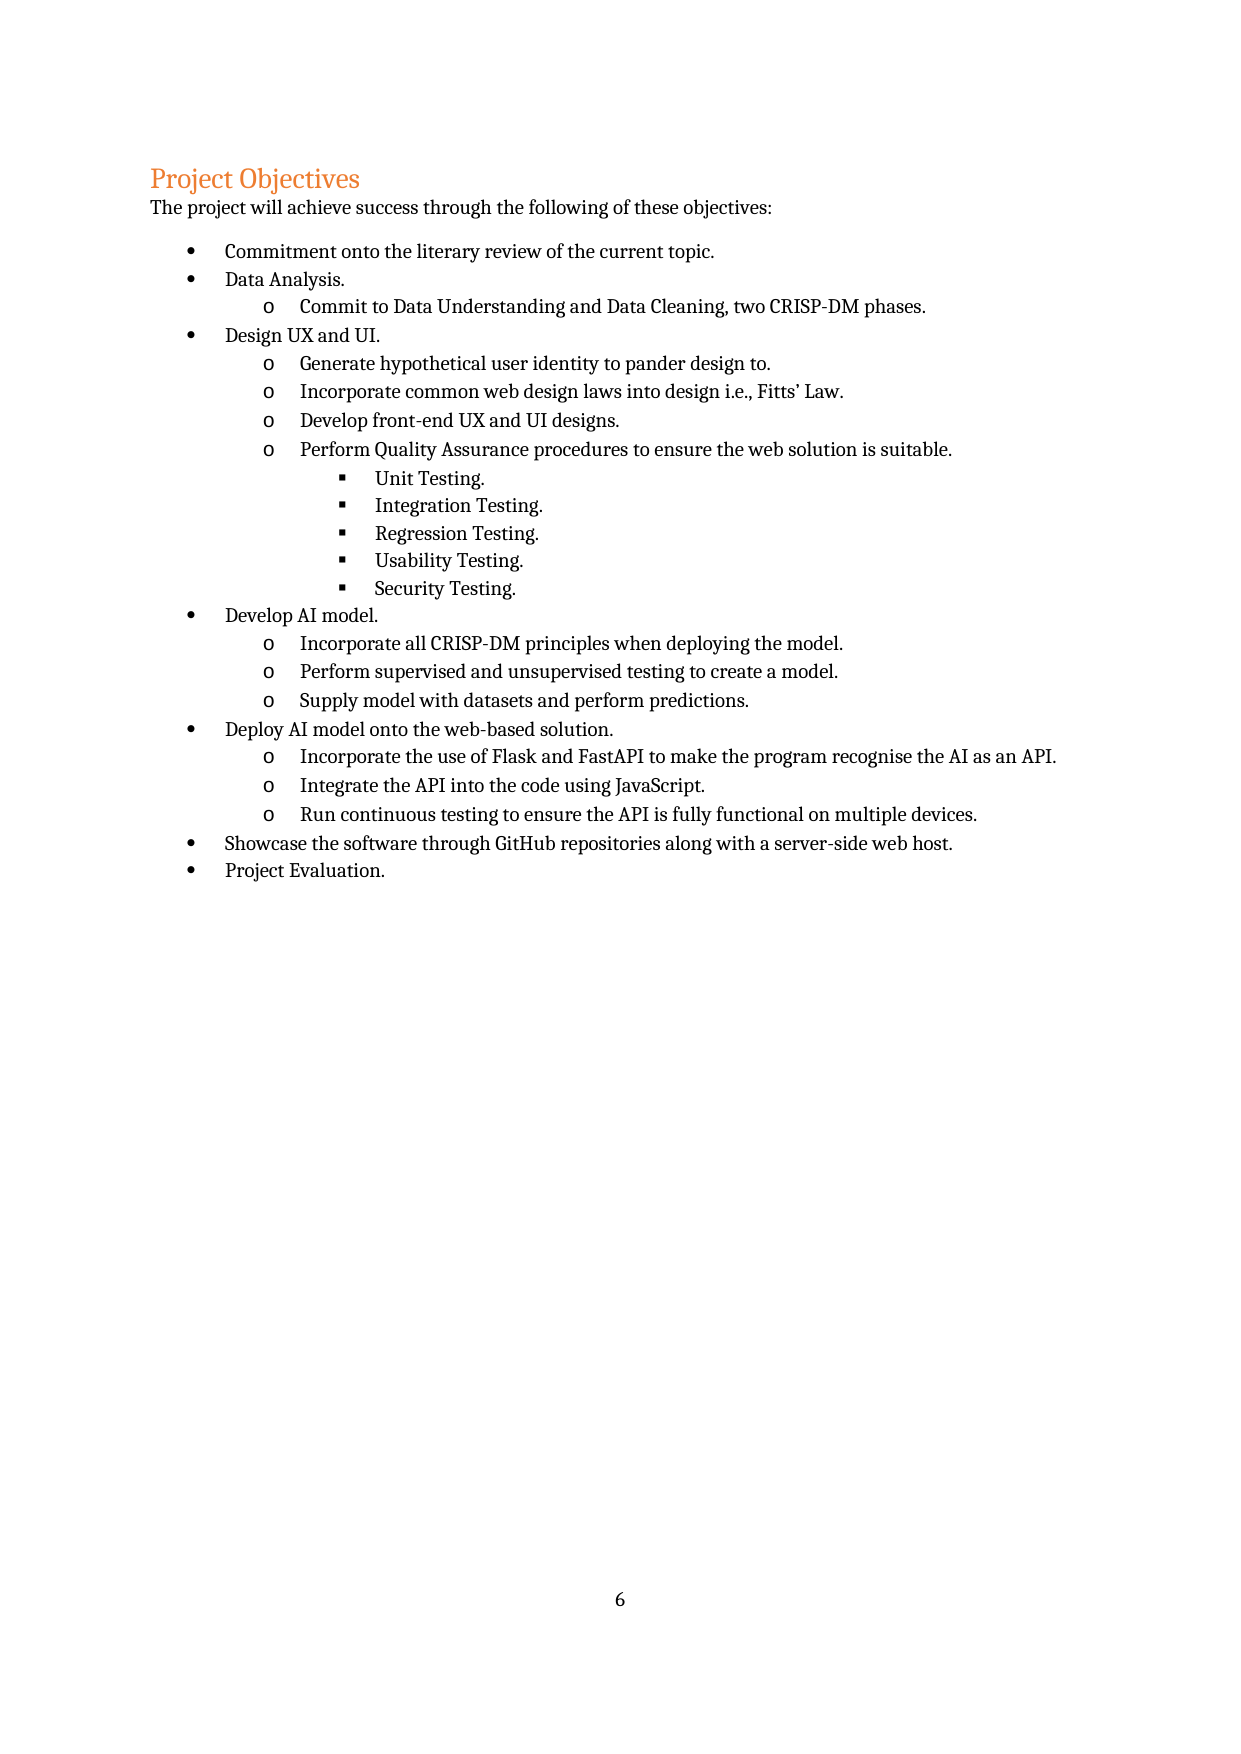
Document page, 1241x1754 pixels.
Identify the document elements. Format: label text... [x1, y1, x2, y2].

list Unit Testing. [337, 466, 1090, 490]
list Integration Testing. [337, 494, 1090, 518]
text The project will achieve success through the following of these objectives: [150, 196, 1090, 220]
list Regression Testing. [337, 521, 1090, 545]
list Data Analysis. [187, 268, 1090, 292]
list Incorporate the use of Flask and FastAPI to make the program recognise the AI as an API. [262, 745, 1090, 770]
list Run continuous testing to ensure the API is fully functional on multiple devices. [262, 803, 1090, 828]
list Incorporate common web design laws into design i.e., Fitts’ Law. [262, 380, 1090, 405]
list Generate hypothetical user identity to pander design to. [262, 351, 1090, 376]
list Integrate the API into the code using JavaScript. [262, 774, 1090, 799]
list Security Testing. [337, 576, 1090, 600]
subtitle Project Objectives [150, 162, 1090, 196]
list Usability Testing. [337, 549, 1090, 573]
list Commit to Data Understanding and Data Cleaning, two CRISP-DM phases. [262, 295, 1090, 320]
list Develop front-end UX and UI designs. [262, 409, 1090, 434]
list Deploy AI model onto the web-based solution. [187, 718, 1090, 742]
list Supply model with datasets and perform predictions. [262, 689, 1090, 714]
list Commitment onto the literary review of the current topic. [187, 240, 1090, 264]
list Develop AI model. [187, 604, 1090, 628]
list Perform Quality Assurance procedures to ensure the web solution is suitable. [262, 438, 1090, 463]
list Design UX and UI. [187, 324, 1090, 348]
list Incorporate all CRISP-DM principles when deploying the model. [262, 631, 1090, 656]
list Project Evaluation. [187, 859, 1090, 883]
list Showcase the software through GitHub repositories along with a server-side web host. [187, 831, 1090, 855]
list Perform supervised and unsupervised testing to create a model. [262, 660, 1090, 685]
